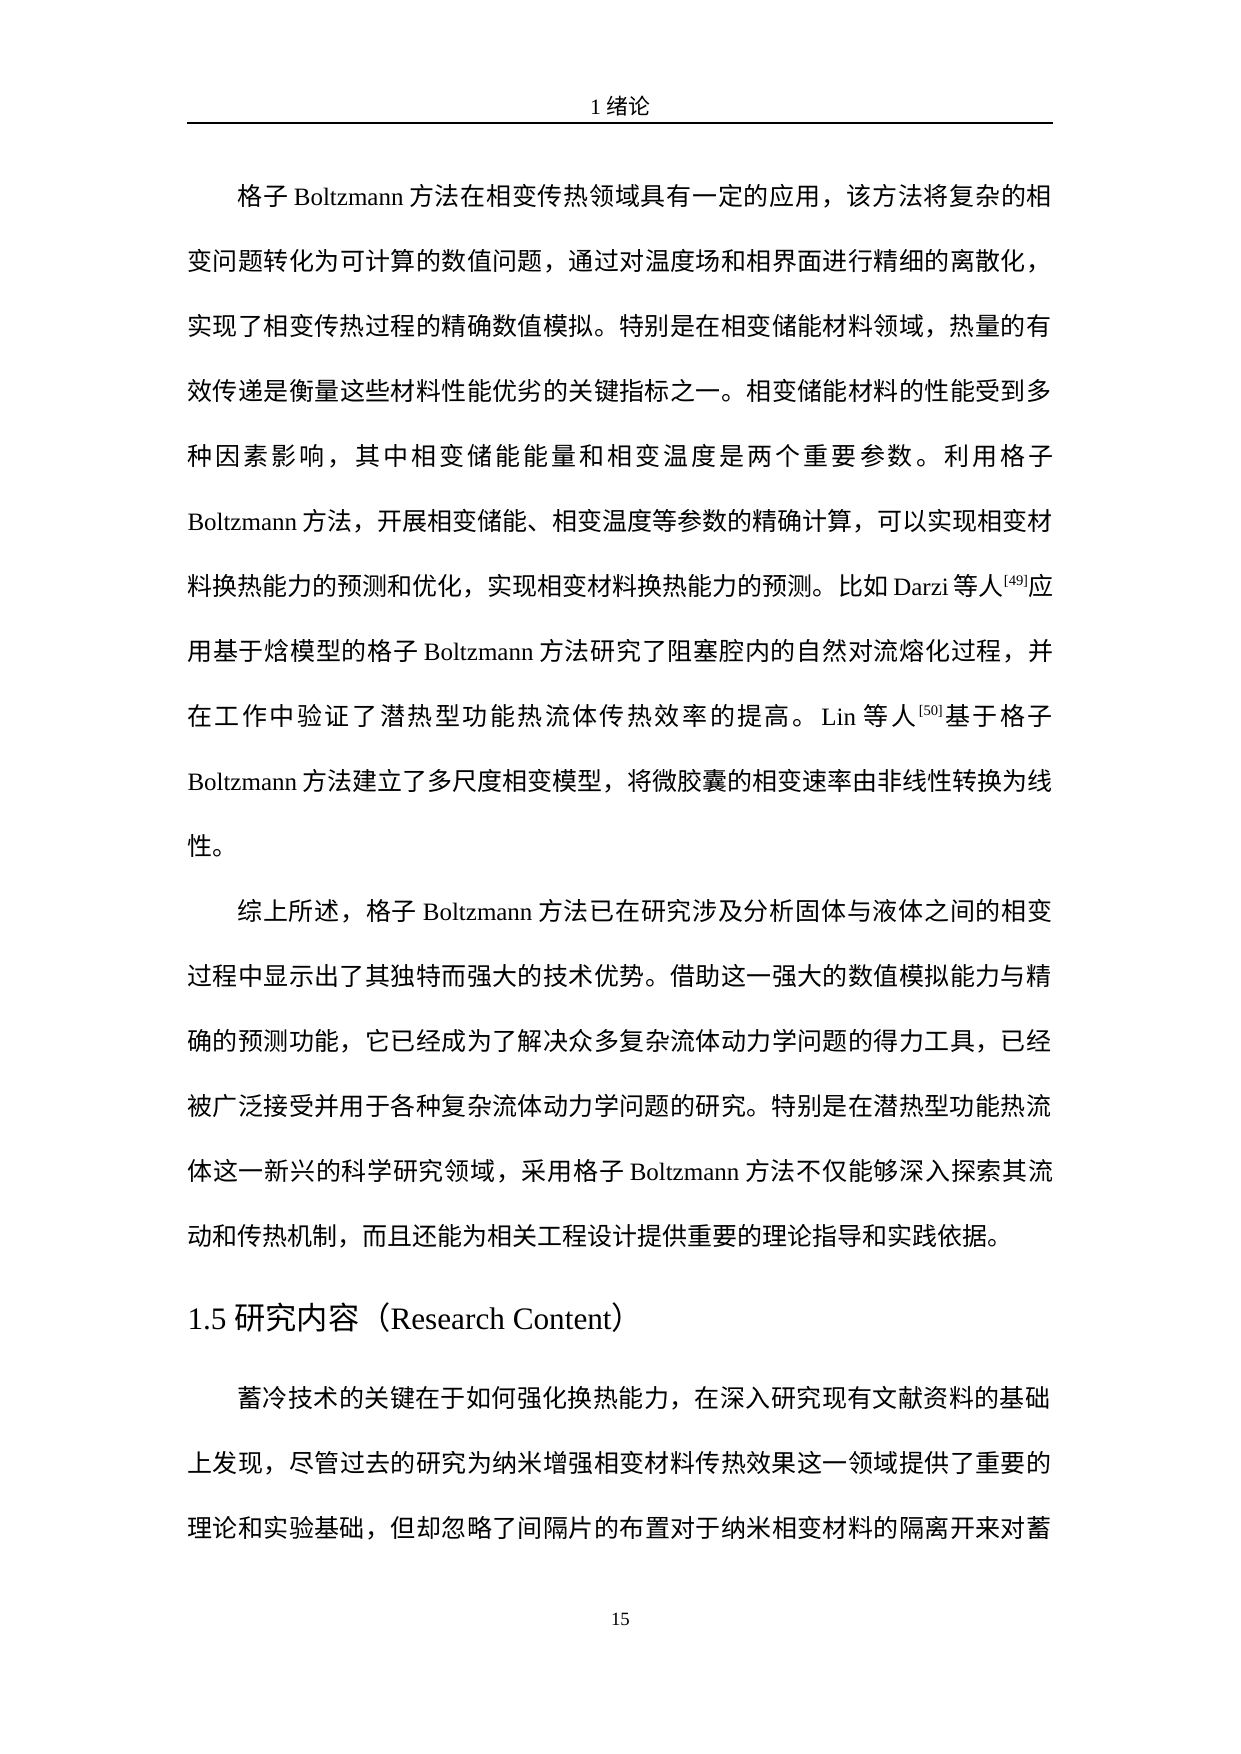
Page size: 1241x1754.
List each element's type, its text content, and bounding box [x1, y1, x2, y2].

text 格子Boltzmann方法在相变传热领域具有一定的应用，该方法将复杂的相变问题转化为可计算的数值问题，通过对温度场和相界面进行精细的离散化，实现了相变传热过程的精确数值模拟。特别是在相变储能材料领域，热量的有效传递是衡量这些材料性能优劣的关键指标之一。相变储能材料的性能受到多种因素影响，其中相变储能能量和相变温度是两个重要参数。利用格子Boltzmann方法，开展相变储能、相变温度等参数的精确计算，可以实现相变材料换热能力的预测和优化，实现相变材料换热能力的预测。比如Darzi等人[49]应用基于焓模型的格子Boltzmann方法研究了阻塞腔内的自然对流熔化过程，并在工作中验证了潜热型功能热流体传热效率的提高。Lin等人[50]基于格子Boltzmann方法建立了多尺度相变模型，将微胶囊的相变速率由非线性转换为线性。 [187, 162, 1053, 877]
text 综上所述，格子Boltzmann方法已在研究涉及分析固体与液体之间的相变过程中显示出了其独特而强大的技术优势。借助这一强大的数值模拟能力与精确的预测功能，它已经成为了解决众多复杂流体动力学问题的得力工具，已经被广泛接受并用于各种复杂流体动力学问题的研究。特别是在潜热型功能热流体这一新兴的科学研究领域，采用格子Boltzmann方法不仅能够深入探索其流动和传热机制，而且还能为相关工程设计提供重要的理论指导和实践依据。 [187, 877, 1053, 1267]
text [187, 1364, 1053, 1559]
subtitle 研究内容（Research Content） [187, 1283, 1053, 1348]
